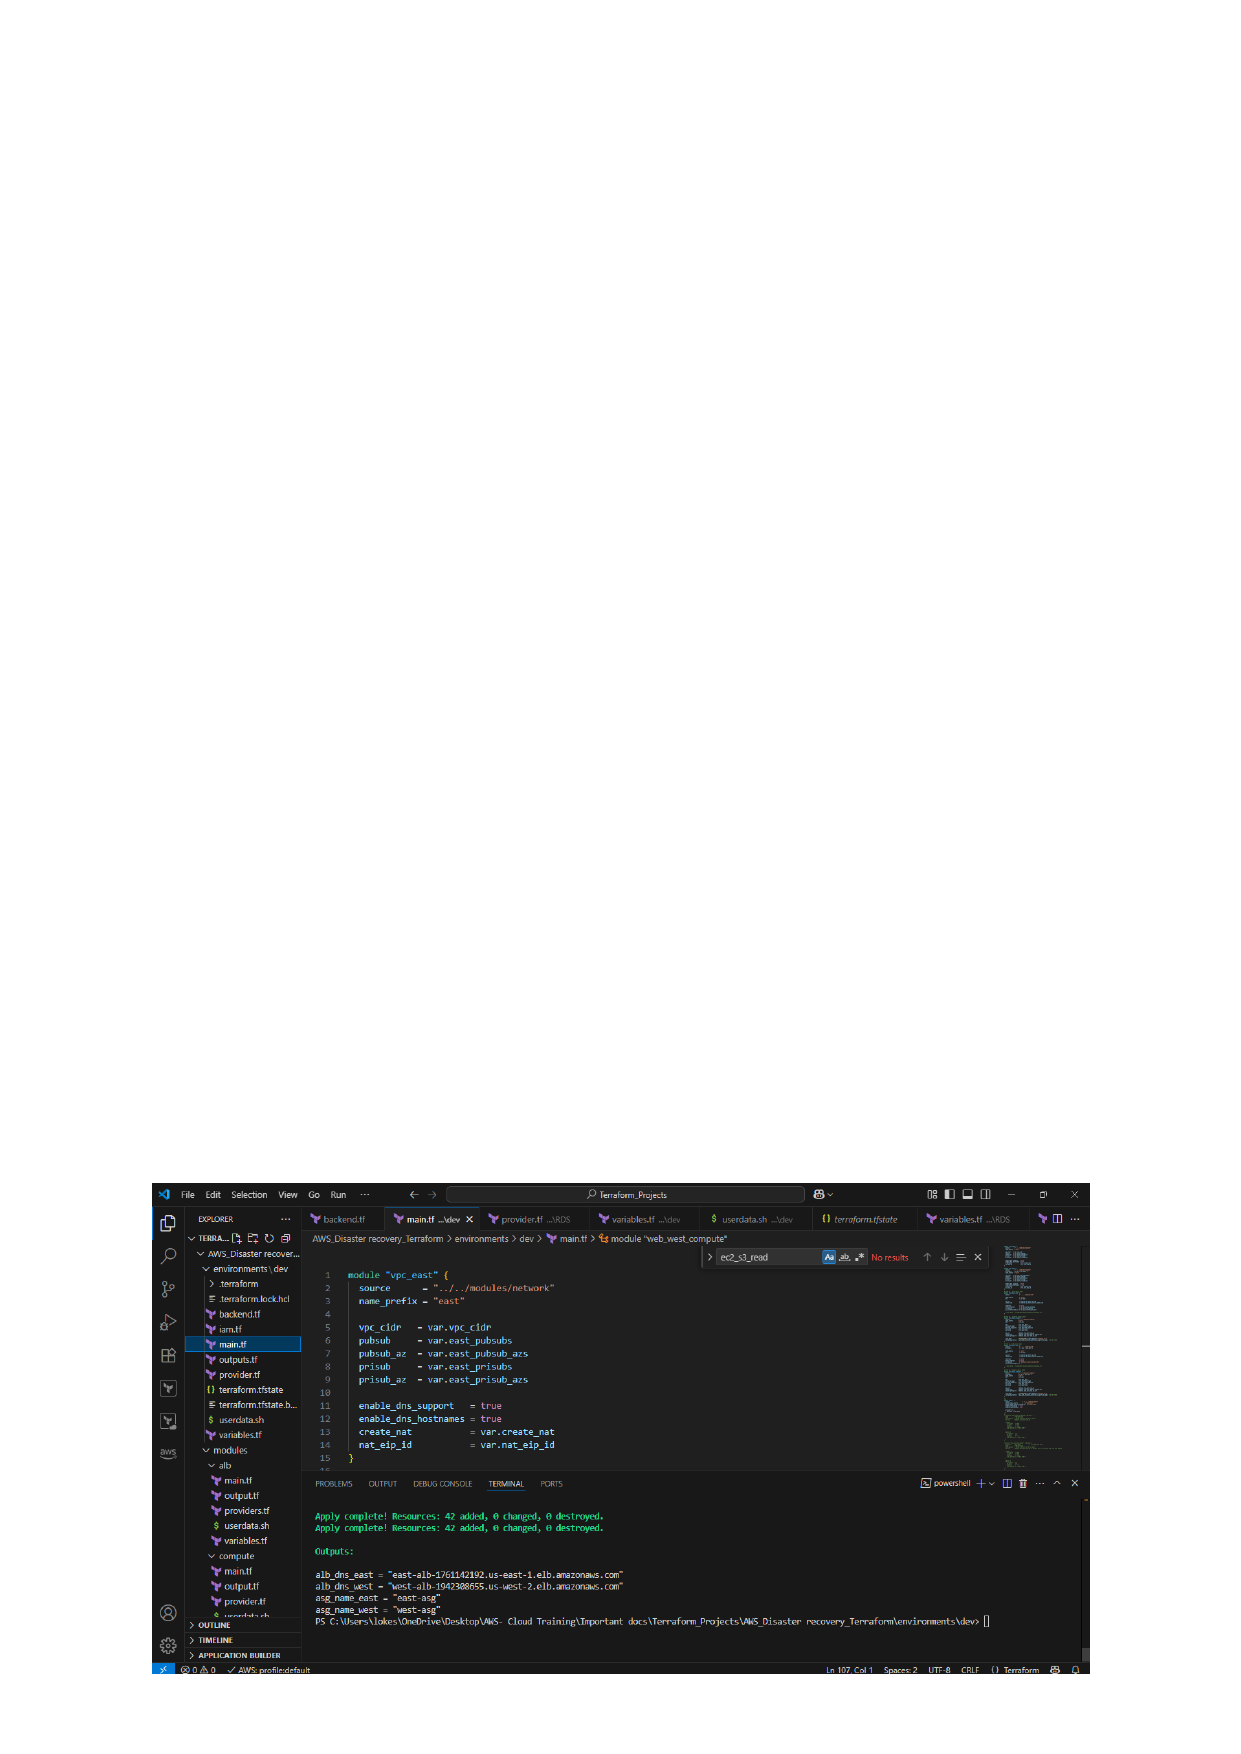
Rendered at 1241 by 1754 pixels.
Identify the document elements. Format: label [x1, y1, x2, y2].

picture [150, 1181, 1091, 1675]
